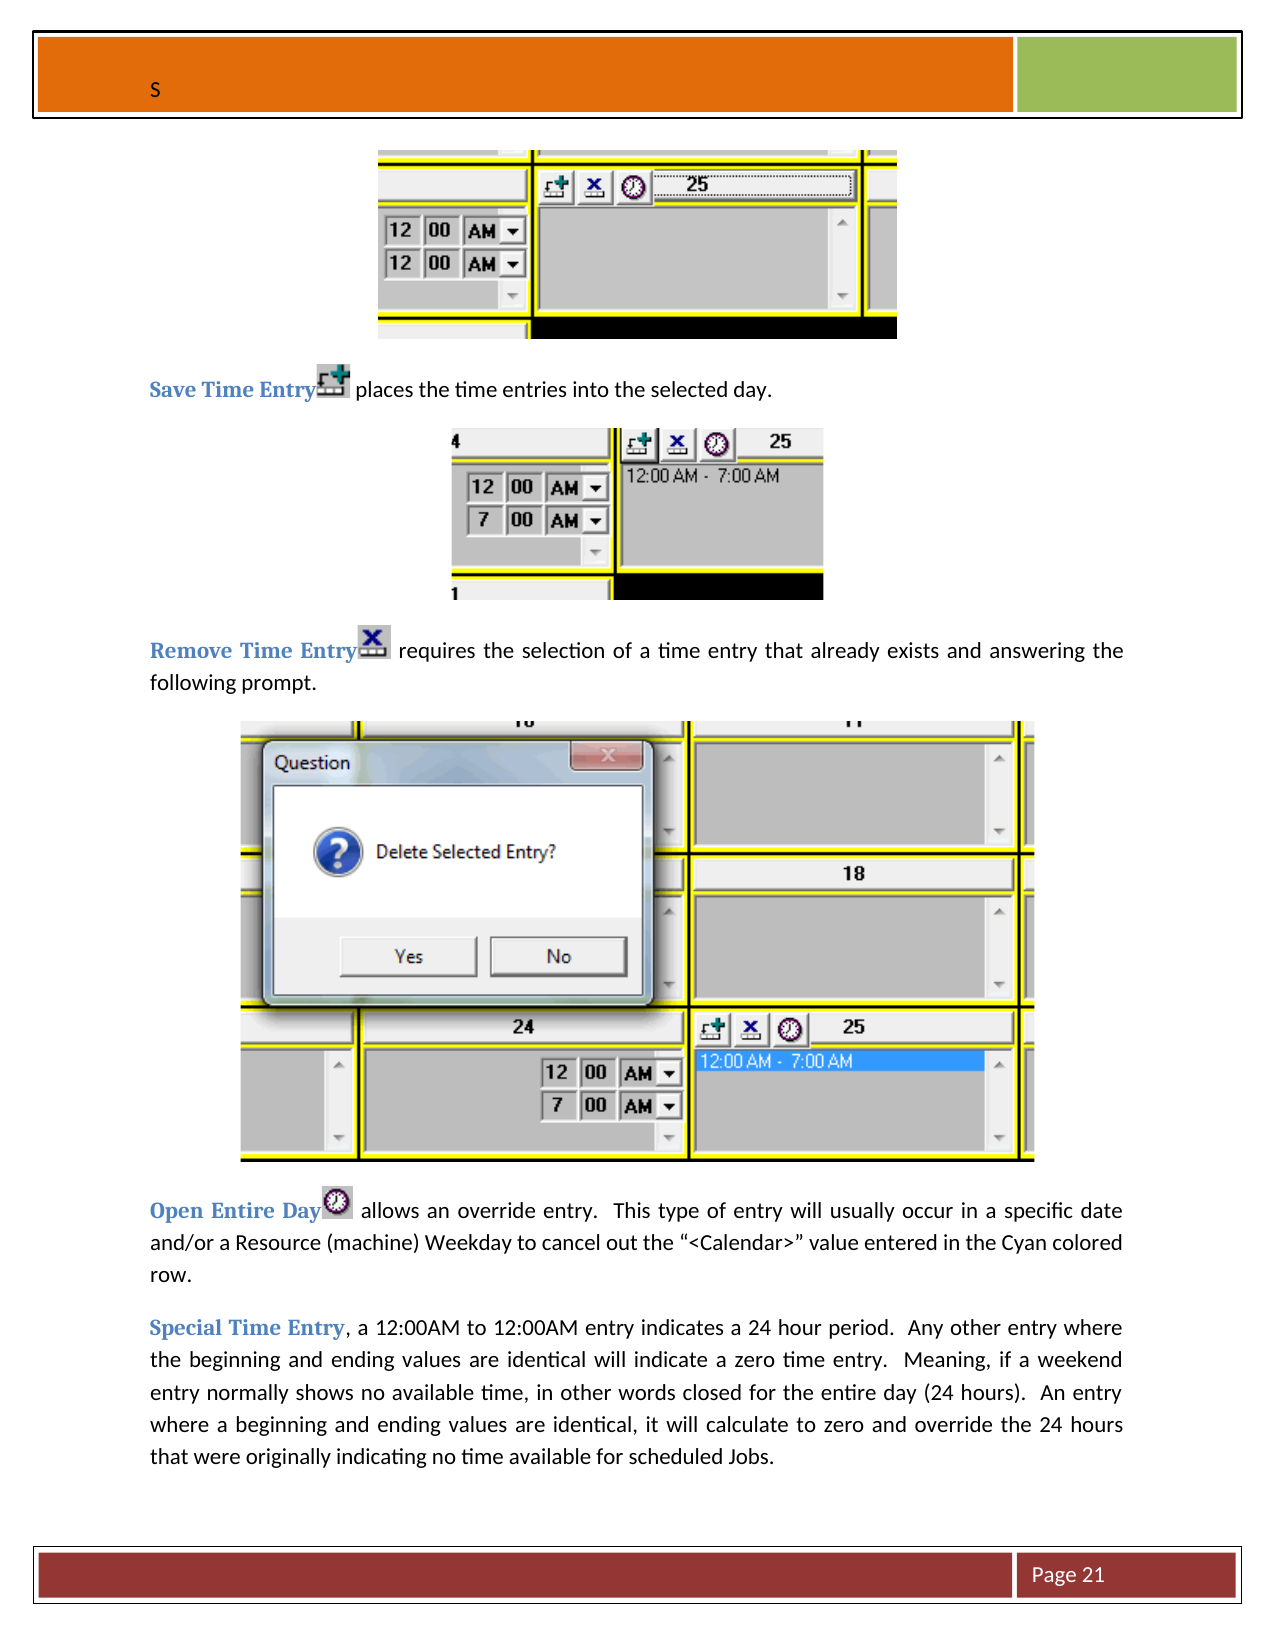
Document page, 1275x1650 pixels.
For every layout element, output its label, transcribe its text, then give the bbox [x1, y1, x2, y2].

text Special Time Entry, a 12:00AM to 12:00AM entry indicates a 24 hour period. Any other entry where the beginning and ending values are identical will indicate a zero time entry. Meaning, if a weekend entry normally shows no available time, in other words closed for the entire day (24 hours). An entry where a beginning and ending values are identical, it will calculate to zero and override the 24 hours that were originally indicating no time available for scheduled Jobs. [150, 1313, 1125, 1470]
picture [240, 721, 1035, 1162]
picture [378, 150, 897, 339]
picture [451, 428, 824, 600]
picture [357, 625, 391, 659]
picture [321, 1186, 353, 1219]
text Save Time Entry places the time entries into the selected day. [150, 364, 1125, 403]
text Remove Time Entry requires the selection of a time entry that already exists and answering the following prompt. [150, 625, 1125, 696]
text Open Entire Day allows an override entry. This type of entry will usually occur in a specific date and/or a Resource (machine) Weekday to cancel out the “<Calendar>” value entered in the Cyan colored row. [150, 1187, 1125, 1288]
picture [316, 364, 350, 398]
